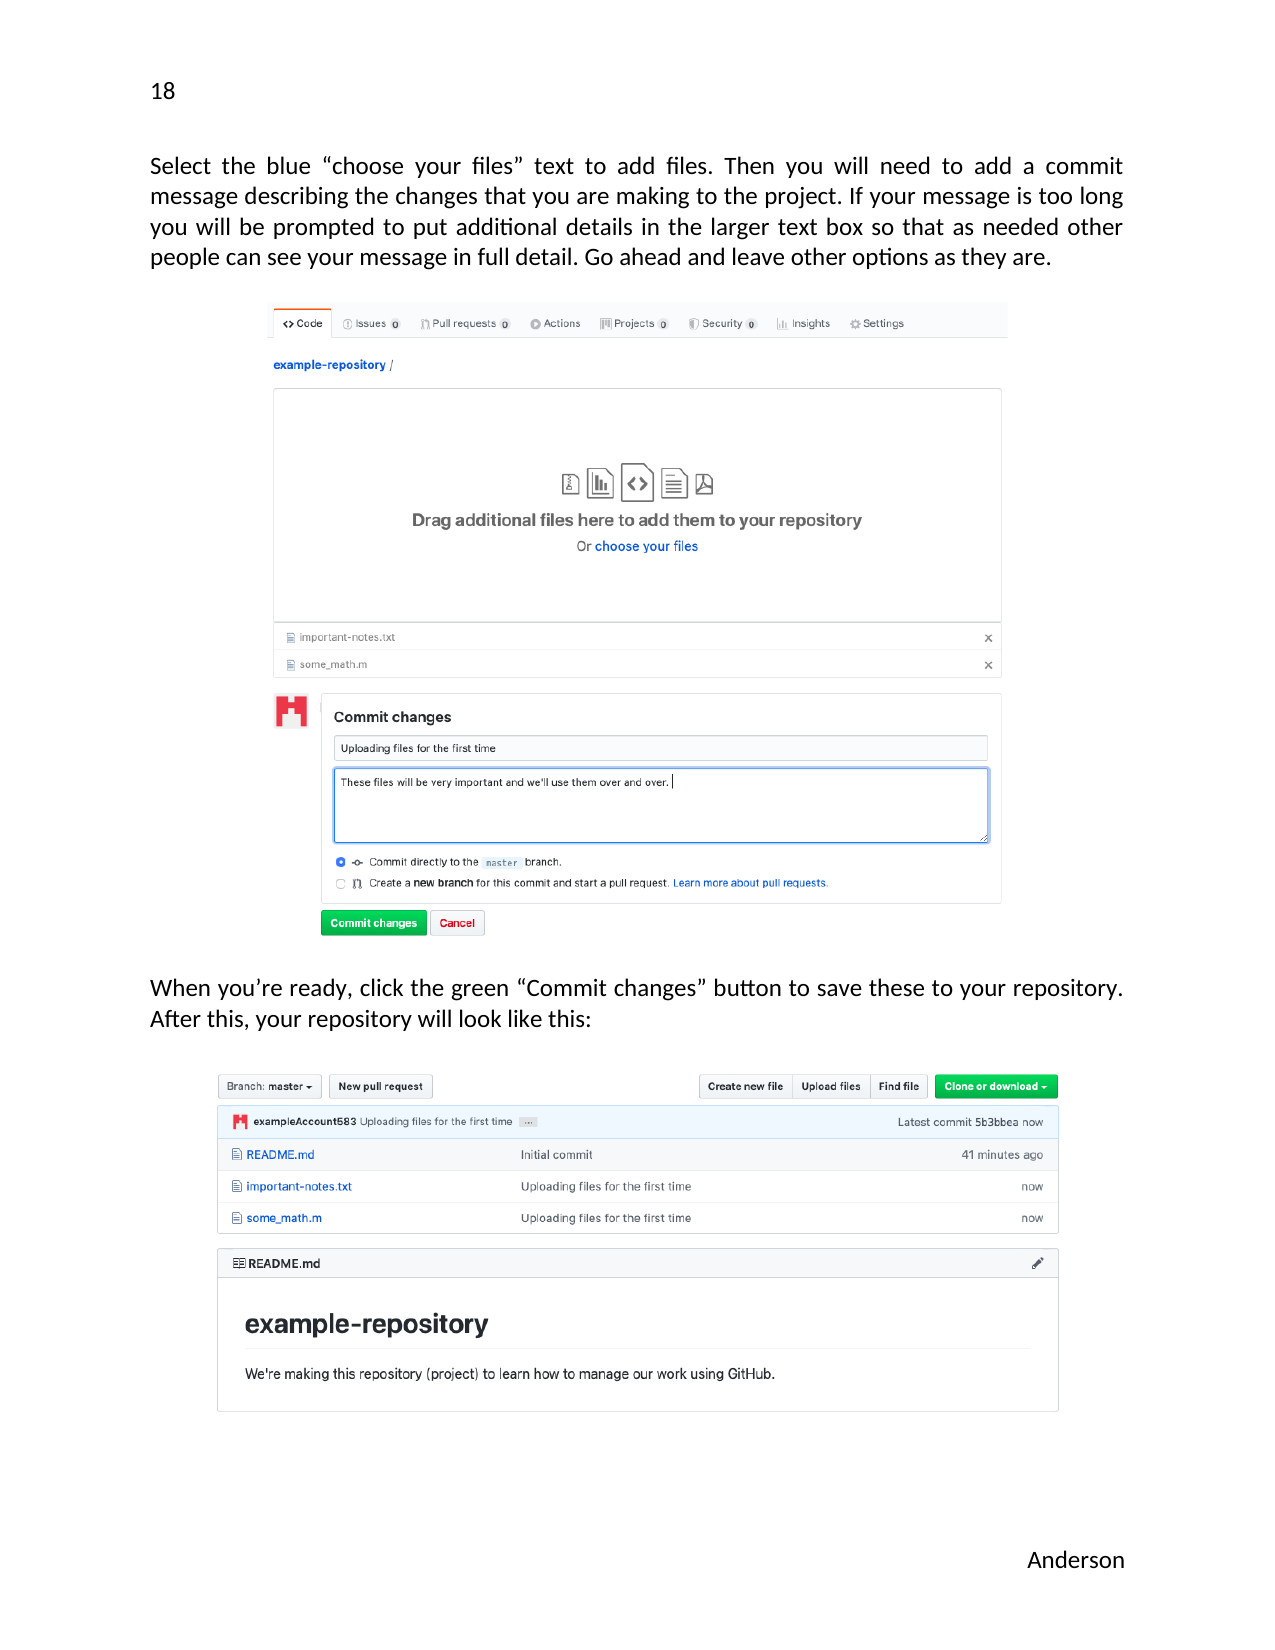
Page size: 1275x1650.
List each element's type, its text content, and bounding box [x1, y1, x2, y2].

picture [209, 1063, 1066, 1422]
text When you’re ready, click the green “Commit changes” button to save these to your repository. After this, your repository will look like this: [150, 972, 1125, 1033]
picture [267, 302, 1008, 942]
text Select the blue “choose your files” text to add files. Then you will need to add a commit message describing the changes that you are making to the project. If your message is too long you will be prompted to put additional details in the larger text box so that as needed other people can see your message in full detail. Go ahead and leave other options as they are. [150, 150, 1125, 272]
